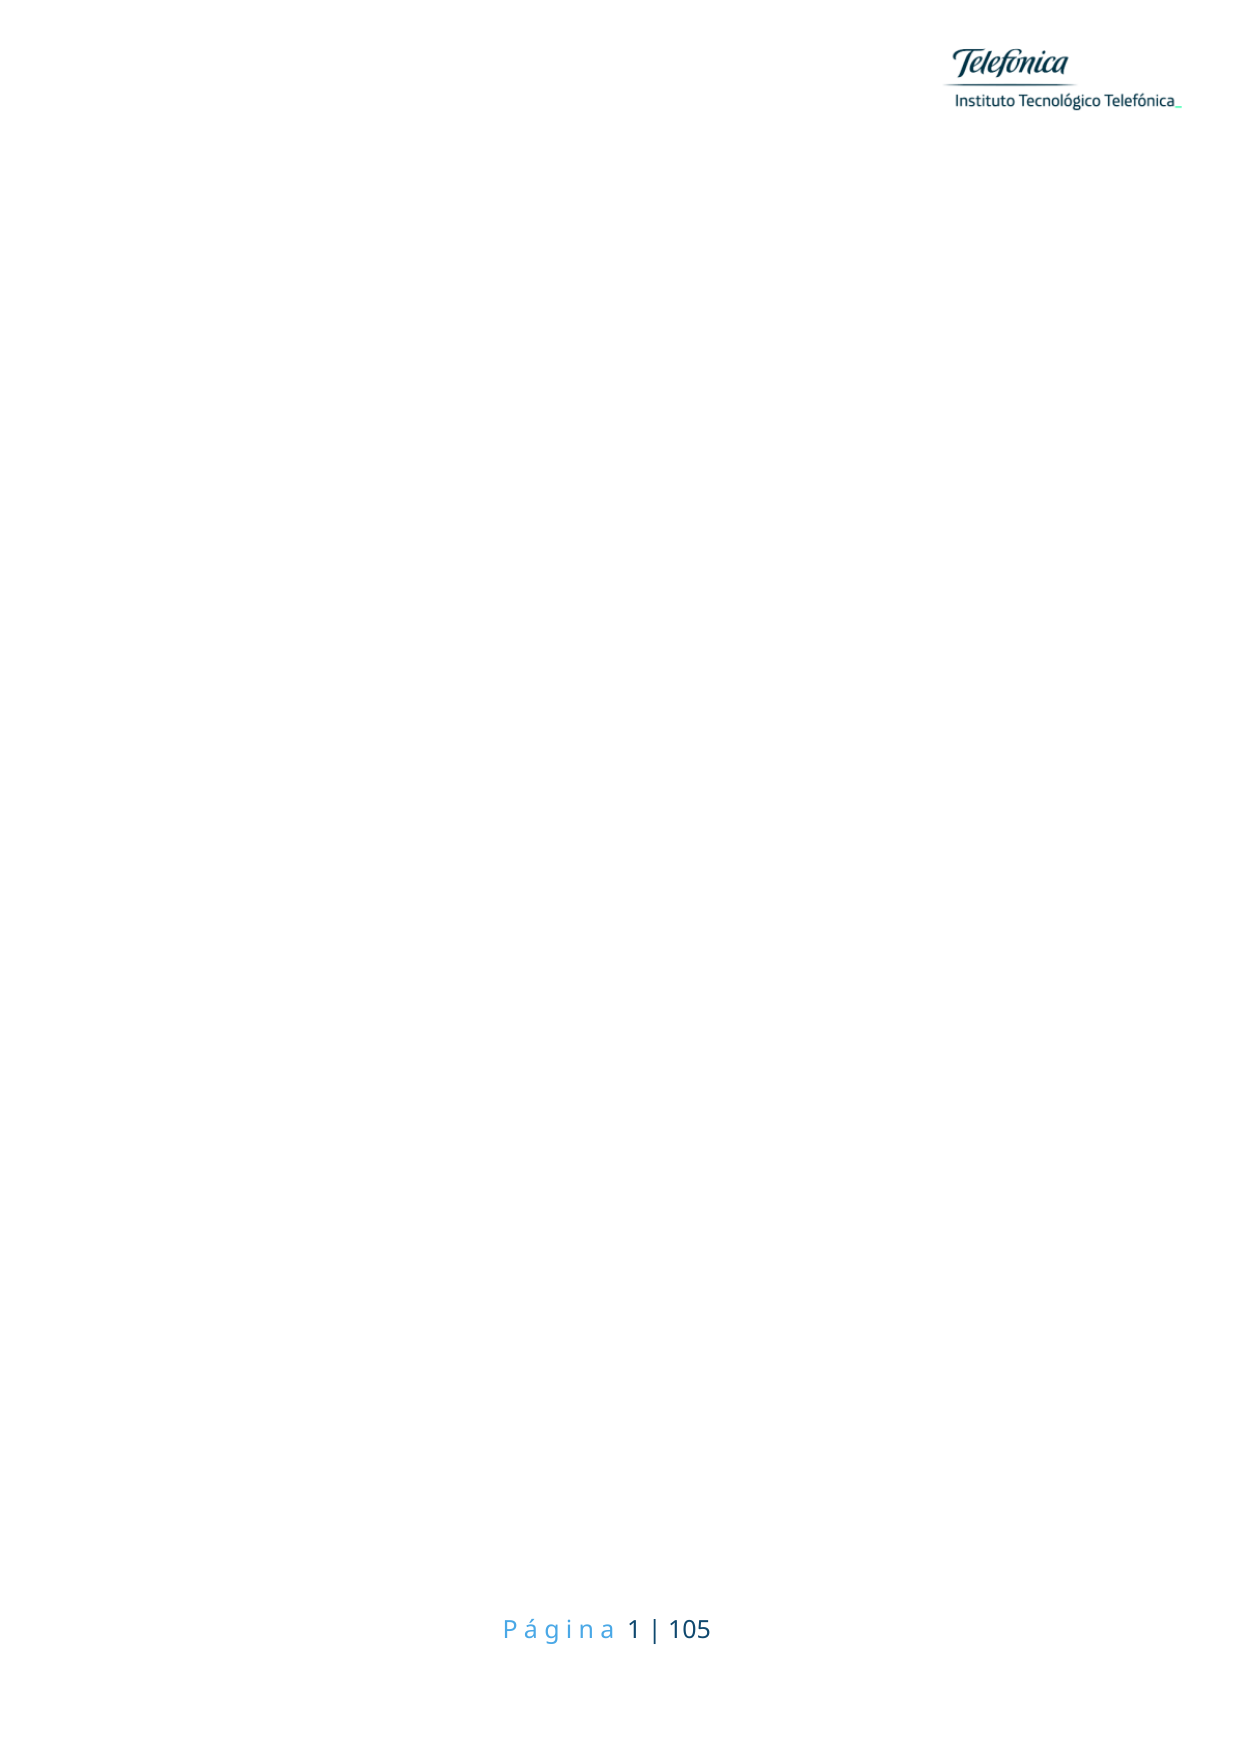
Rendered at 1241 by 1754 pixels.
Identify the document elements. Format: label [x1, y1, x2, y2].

picture [892, 21, 1215, 128]
